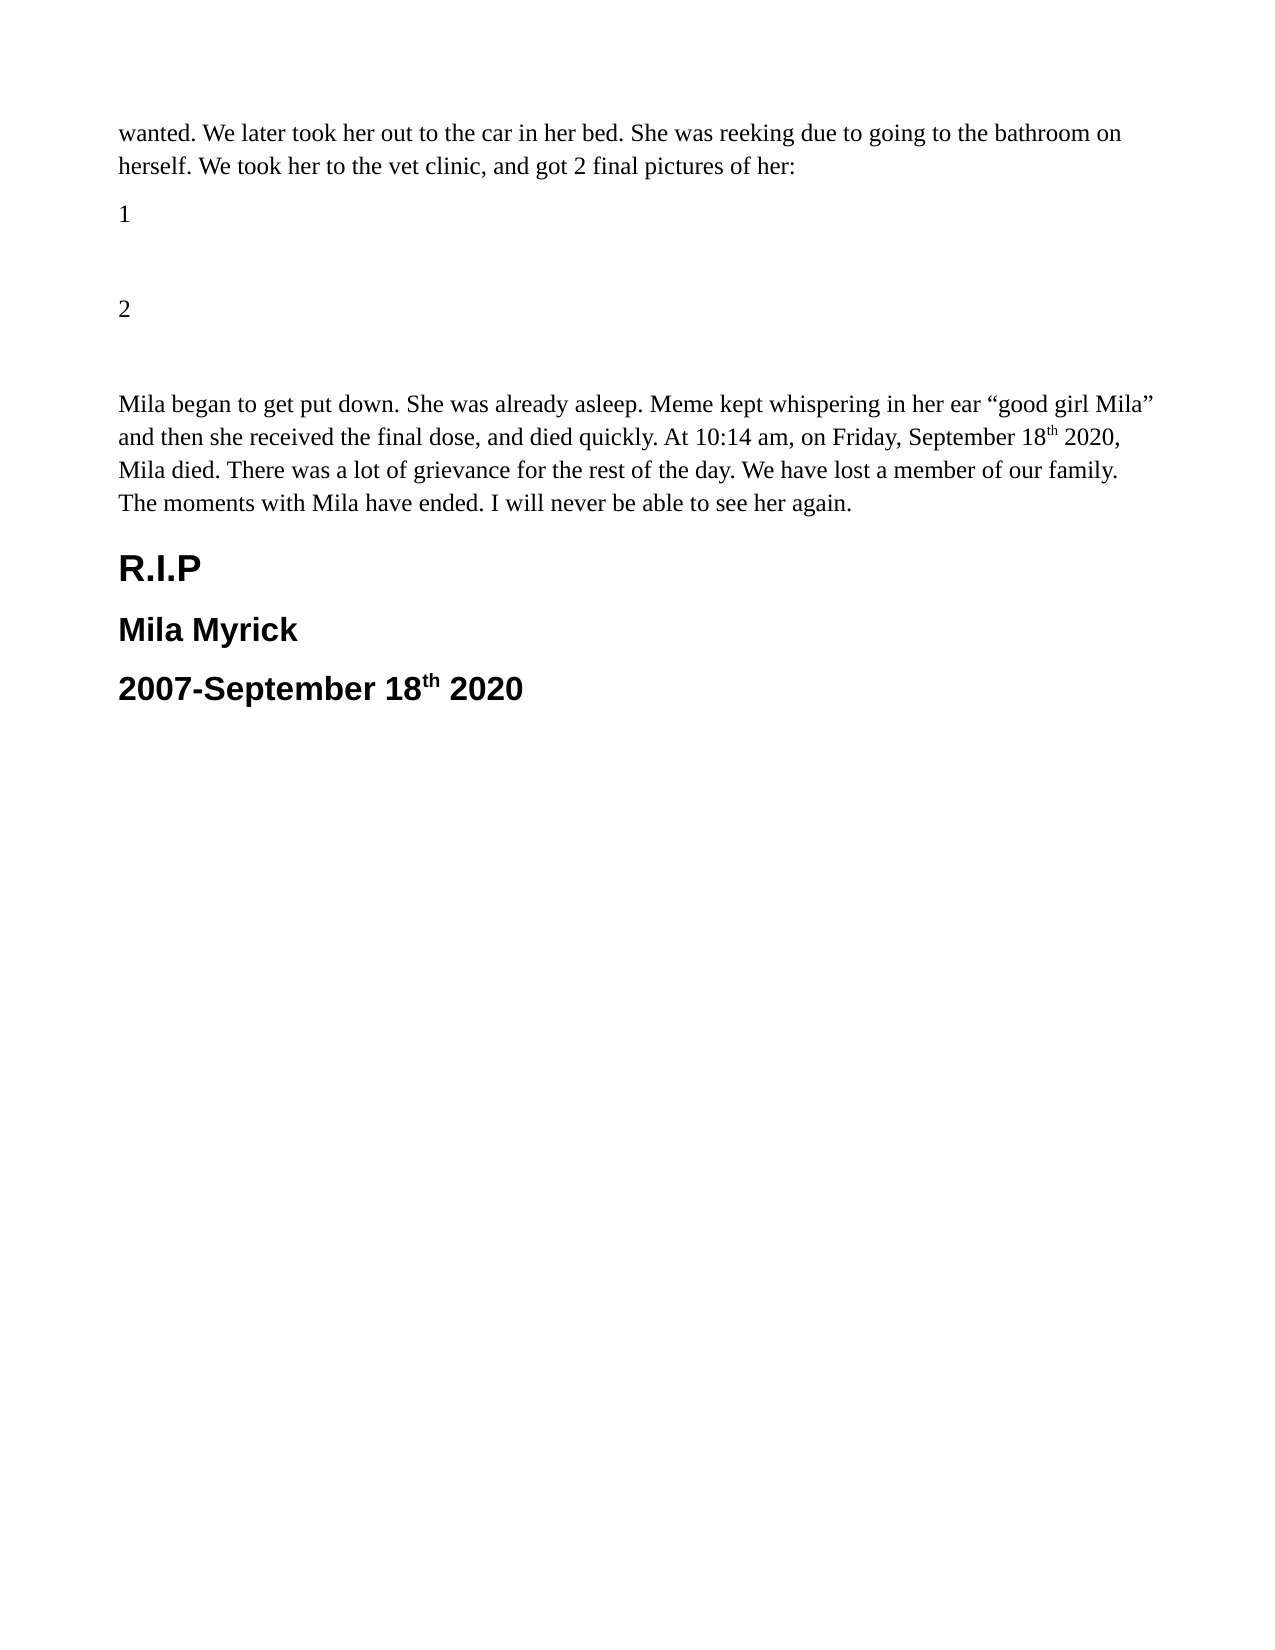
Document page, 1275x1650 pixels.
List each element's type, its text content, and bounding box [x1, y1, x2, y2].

text 2 [118, 294, 1157, 323]
text Mila began to get put down. She was already asleep. Meme kept whispering in her ear “good girl Mila” and then she received the final dose, and died quickly. At 10:14 am, on Friday, September 18th 2020, Mila died. There was a lot of grievance for the rest of the day. We have lost a member of our family. The moments with Mila have ended. I will never be able to see her again. [118, 389, 1157, 517]
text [118, 118, 1157, 180]
text 1 [118, 199, 1157, 227]
subtitle R.I.P [118, 546, 1157, 589]
subtitle 2007-September 18th 2020 [118, 669, 1157, 708]
subtitle Mila Myrick [118, 610, 1157, 649]
